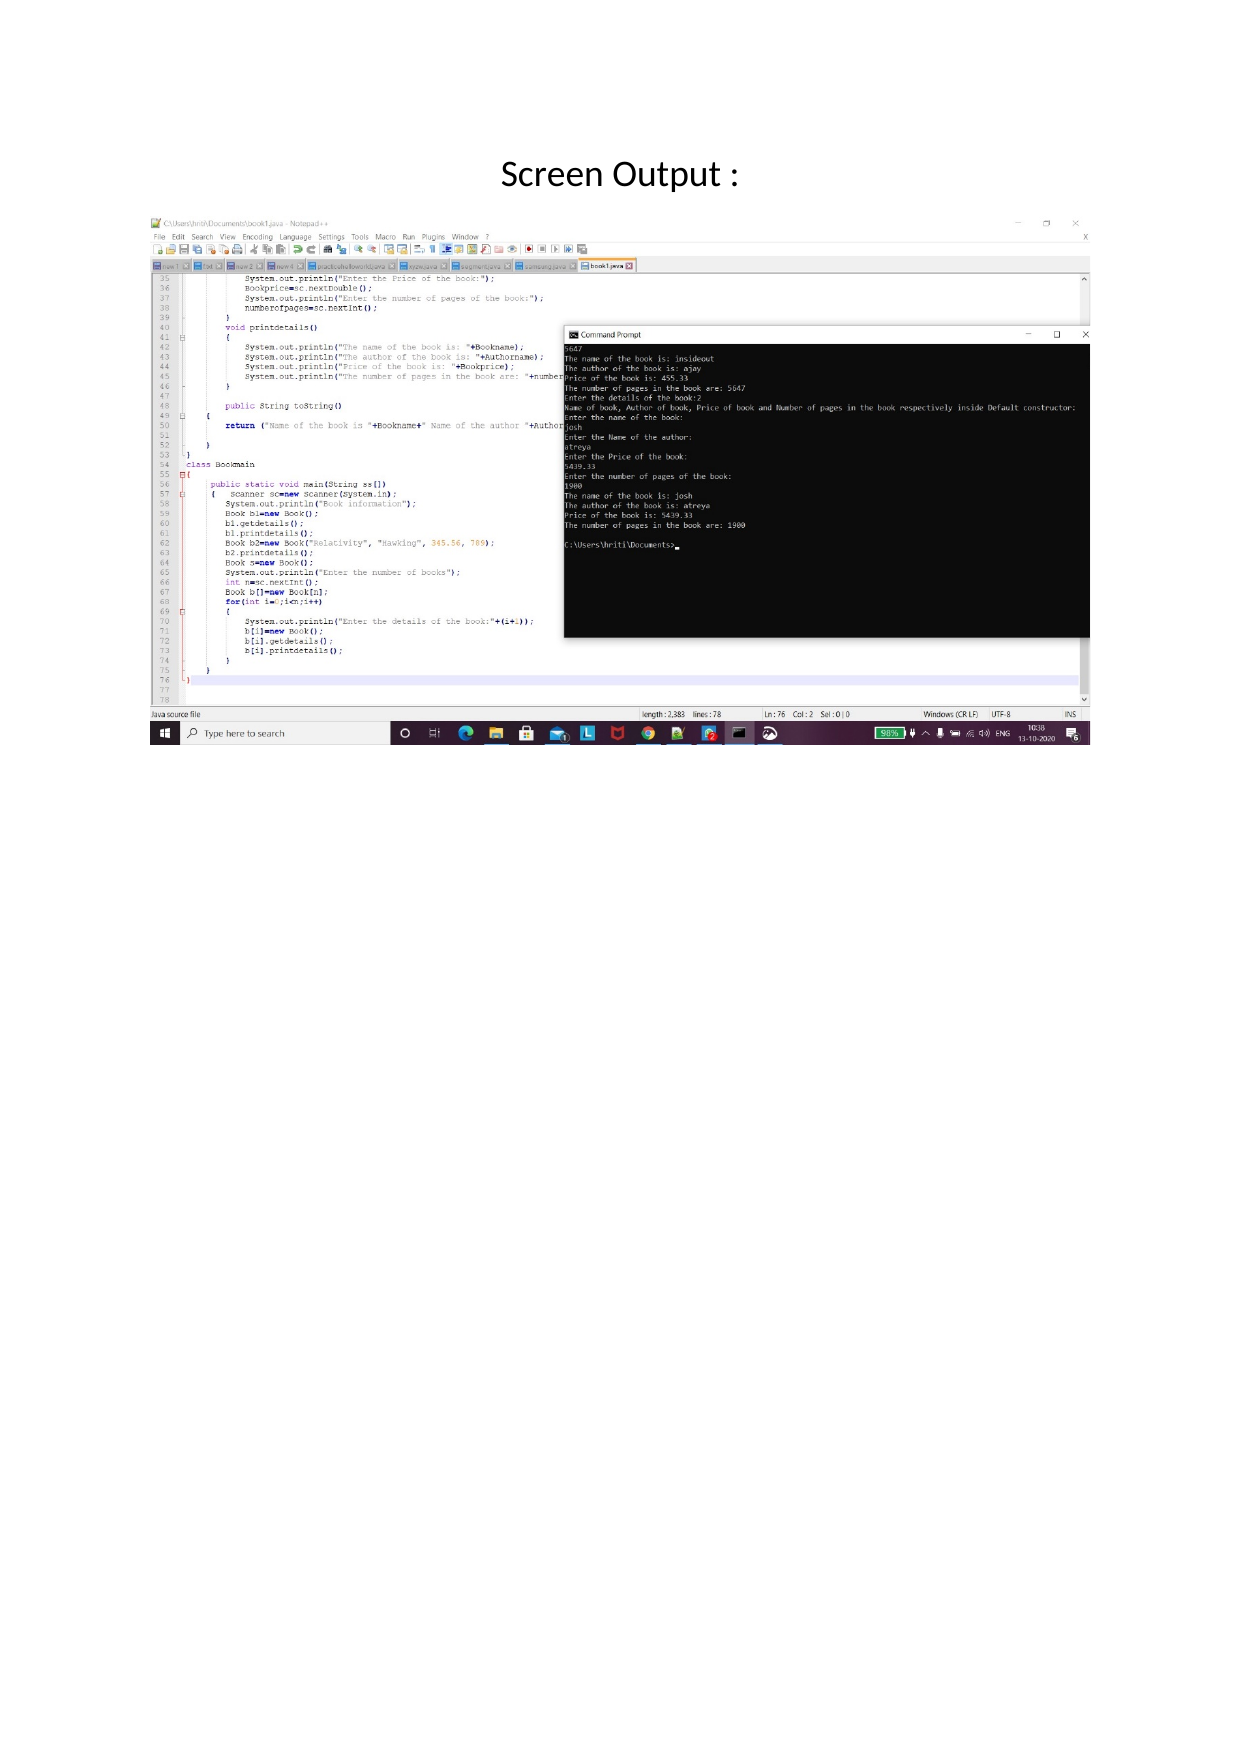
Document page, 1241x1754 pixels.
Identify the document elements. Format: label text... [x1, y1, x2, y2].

text Screen Output : [150, 150, 1090, 196]
picture [150, 216, 1091, 745]
